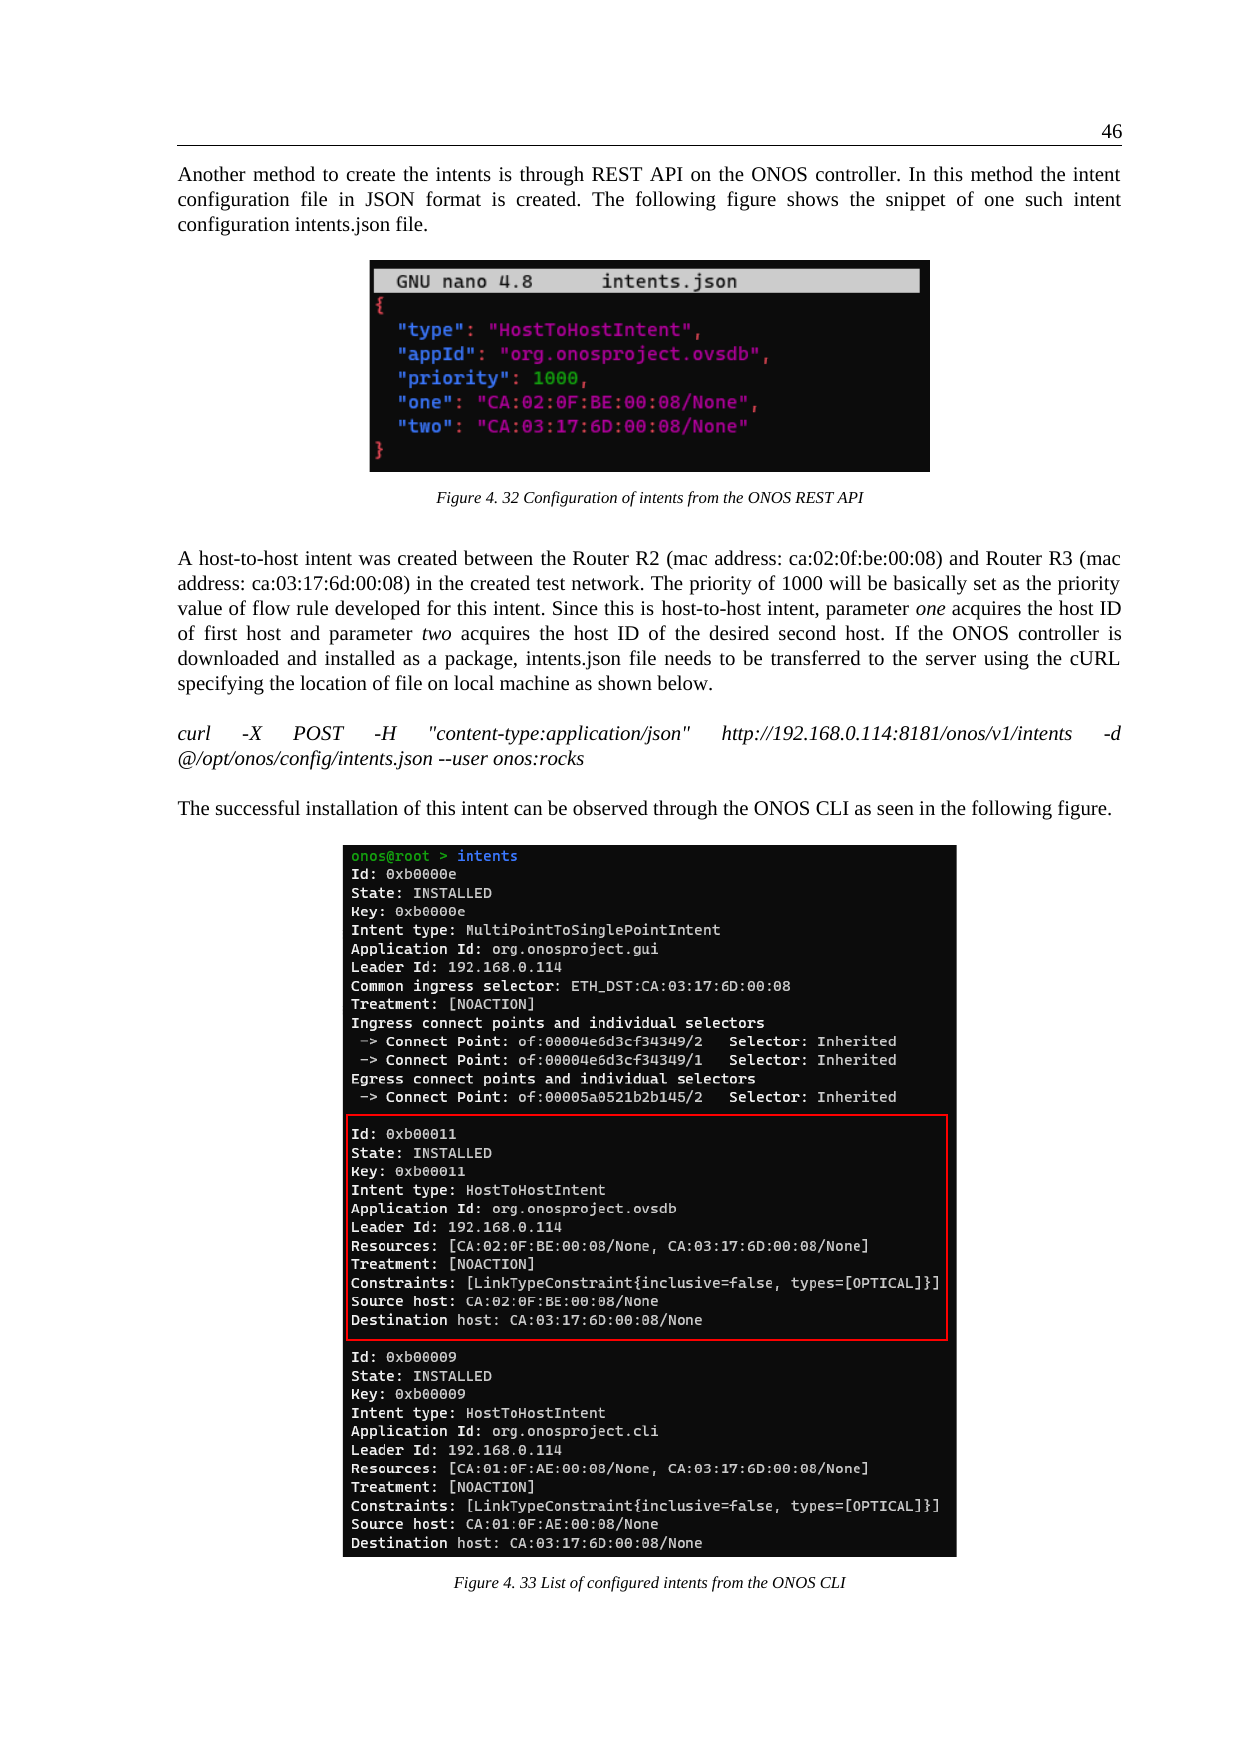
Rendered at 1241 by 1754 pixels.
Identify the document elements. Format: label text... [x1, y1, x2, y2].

text Another method to create the intents is through REST API on the ONOS controller. In this method the intent configuration file in JSON format is created. The following figure shows the snippet of one such intent configuration intents.json file. [177, 161, 1122, 236]
text A host-to-host intent was created between the Router R2 (mac address: ca:02:0f:be:00:08) and Router R3 (mac address: ca:03:17:6d:00:08) in the created test network. The priority of 1000 will be basically set as the priority value of flow rule developed for this intent. Since this is host-to-host intent, parameter one acquires the host ID of first host and parameter two acquires the host ID of the desired second host. If the ONOS controller is downloaded and installed as a package, intents.json file needs to be transferred to the server using the cURL specifying the location of file on local machine as shown below. [177, 545, 1122, 695]
text curl -X POST -H "content-type:application/json" http://192.168.0.114:8181/onos/v1/intents -d @/opt/onos/config/intents.json --user onos:rocks [177, 720, 1122, 770]
text Figure 4. 32 Configuration of intents from the ONOS REST API [177, 488, 1122, 507]
text The successful installation of this intent can be observed through the ONOS CLI as seen in the following figure. [177, 795, 1122, 820]
text Figure 4. 33 List of configured intents from the ONOS CLI [177, 1573, 1122, 1592]
picture [342, 845, 957, 1557]
picture [369, 260, 930, 472]
